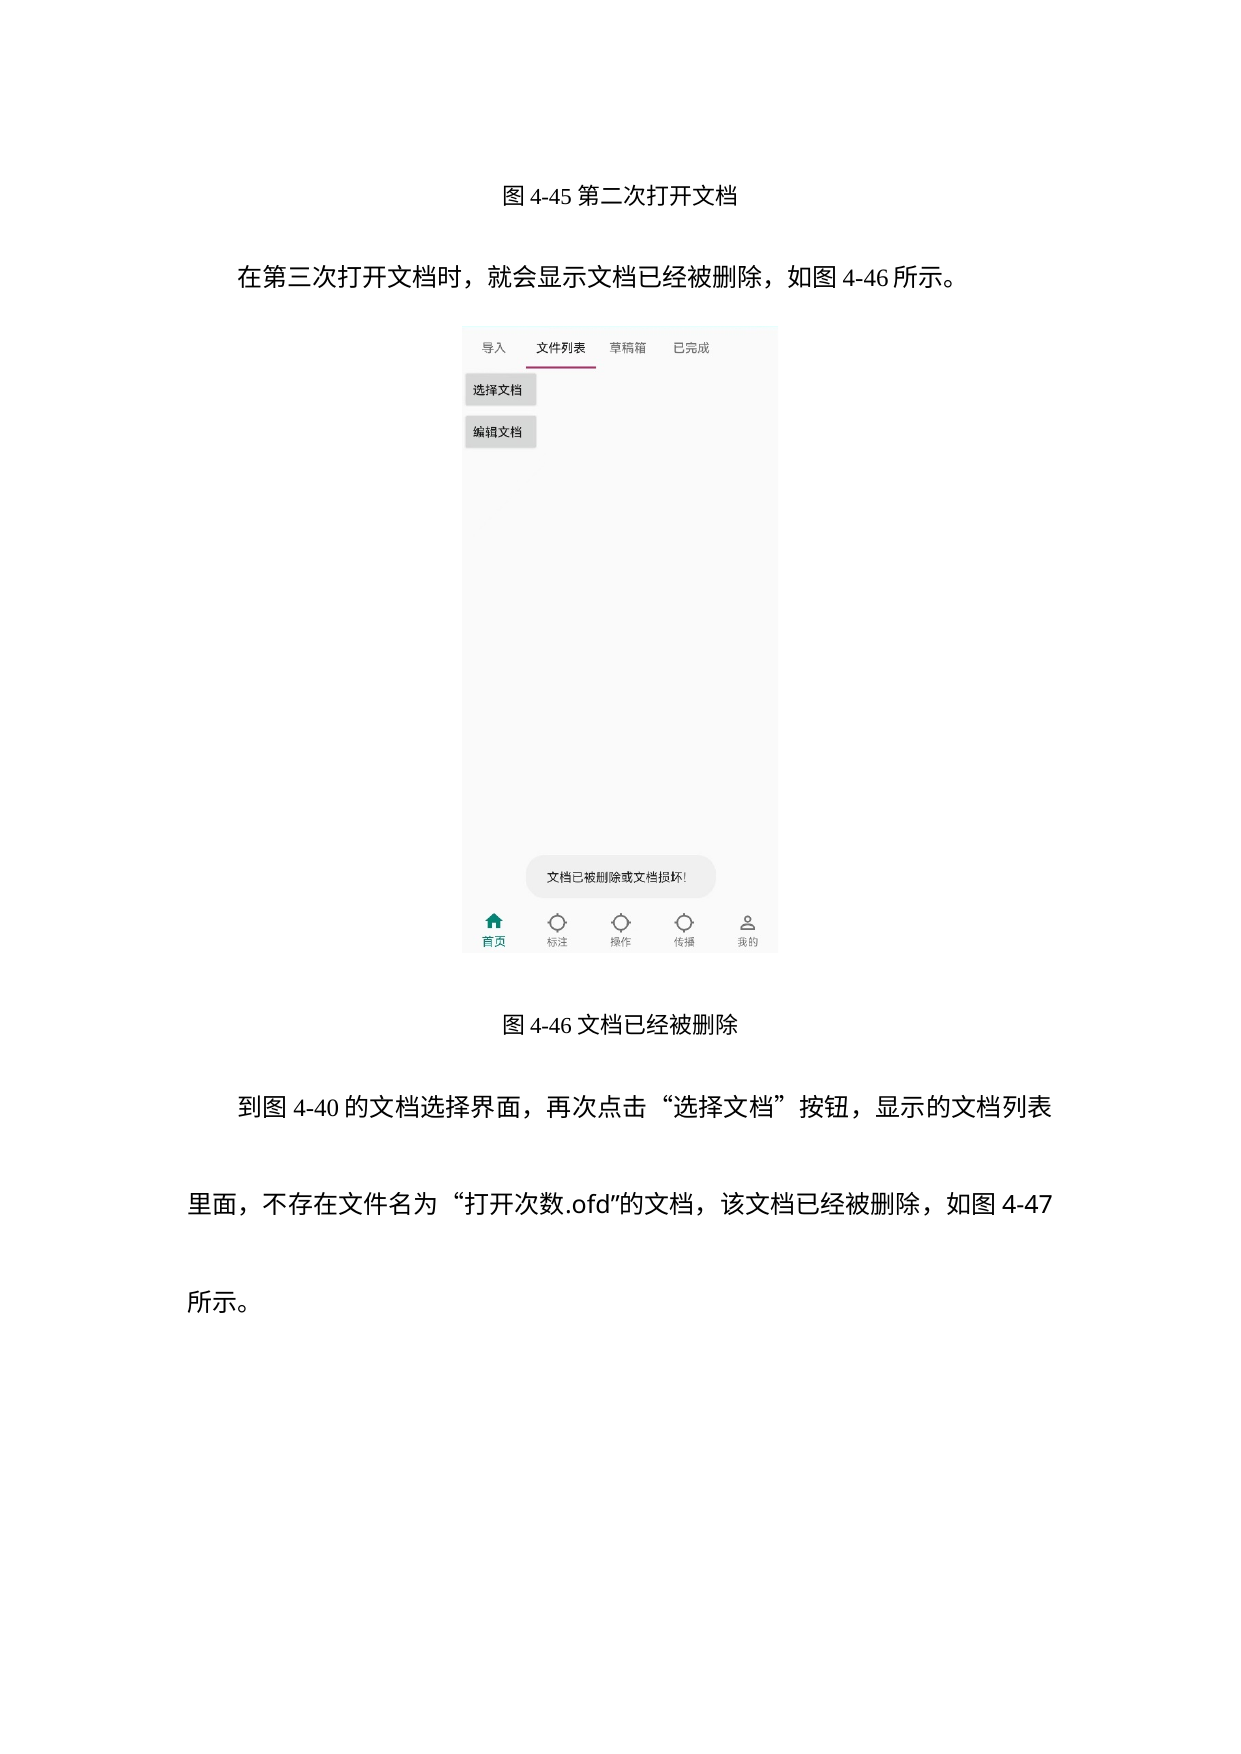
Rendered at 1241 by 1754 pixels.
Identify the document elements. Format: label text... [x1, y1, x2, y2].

text 到图4-40的文档选择界面，再次点击“选择文档”按钮，显示的文档列表里面，不存在文件名为“打开次数.ofd”的文档，该文档已经被删除，如图4-47所示。 [187, 1073, 1053, 1333]
text 在第三次打开文档时，就会显示文档已经被删除，如图4-46所示。 [187, 243, 1053, 308]
text 图4-46 文档已经被删除 [187, 992, 1053, 1057]
text 图4-45 第二次打开文档 [187, 162, 1053, 227]
picture [462, 326, 779, 953]
